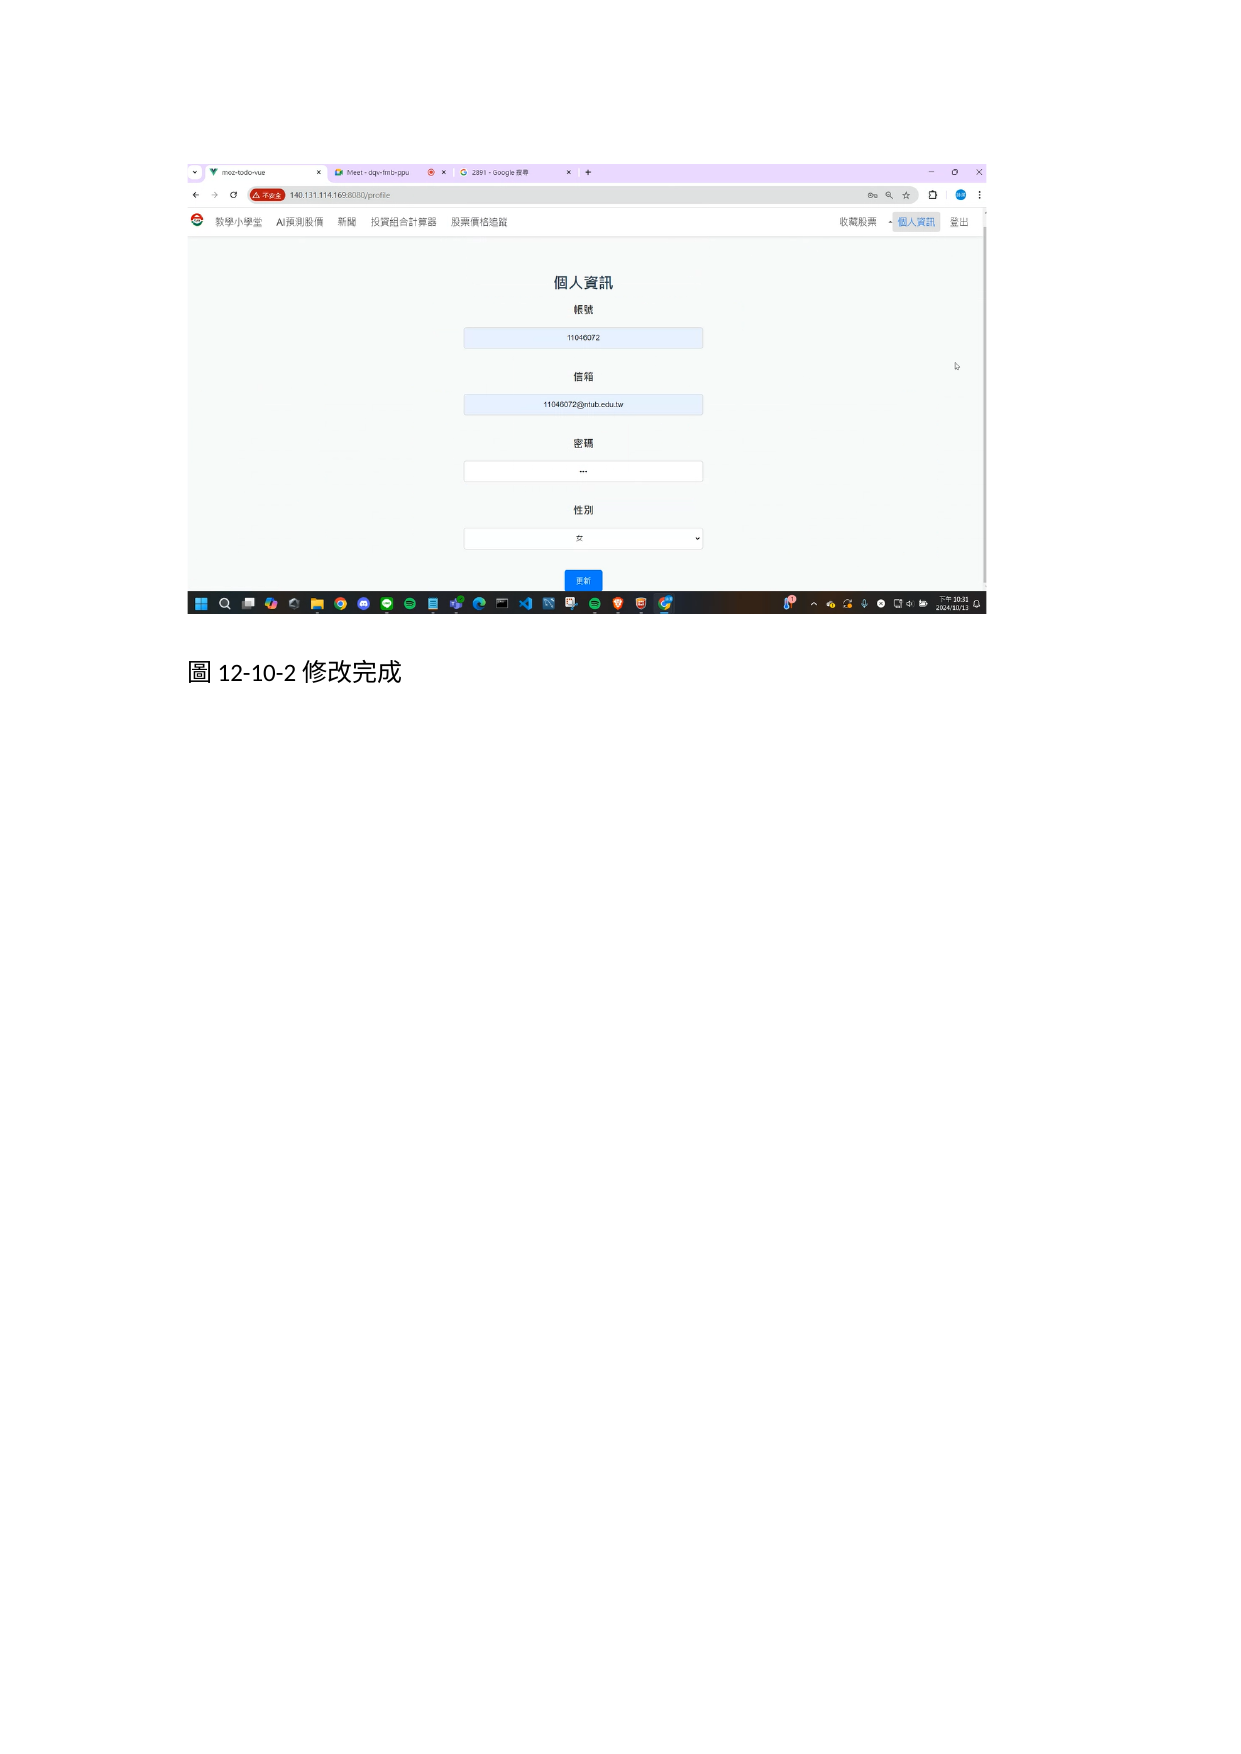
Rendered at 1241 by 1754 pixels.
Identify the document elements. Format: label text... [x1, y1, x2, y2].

picture [187, 164, 987, 614]
text 圖12-10-2 修改完成 [187, 652, 1053, 689]
